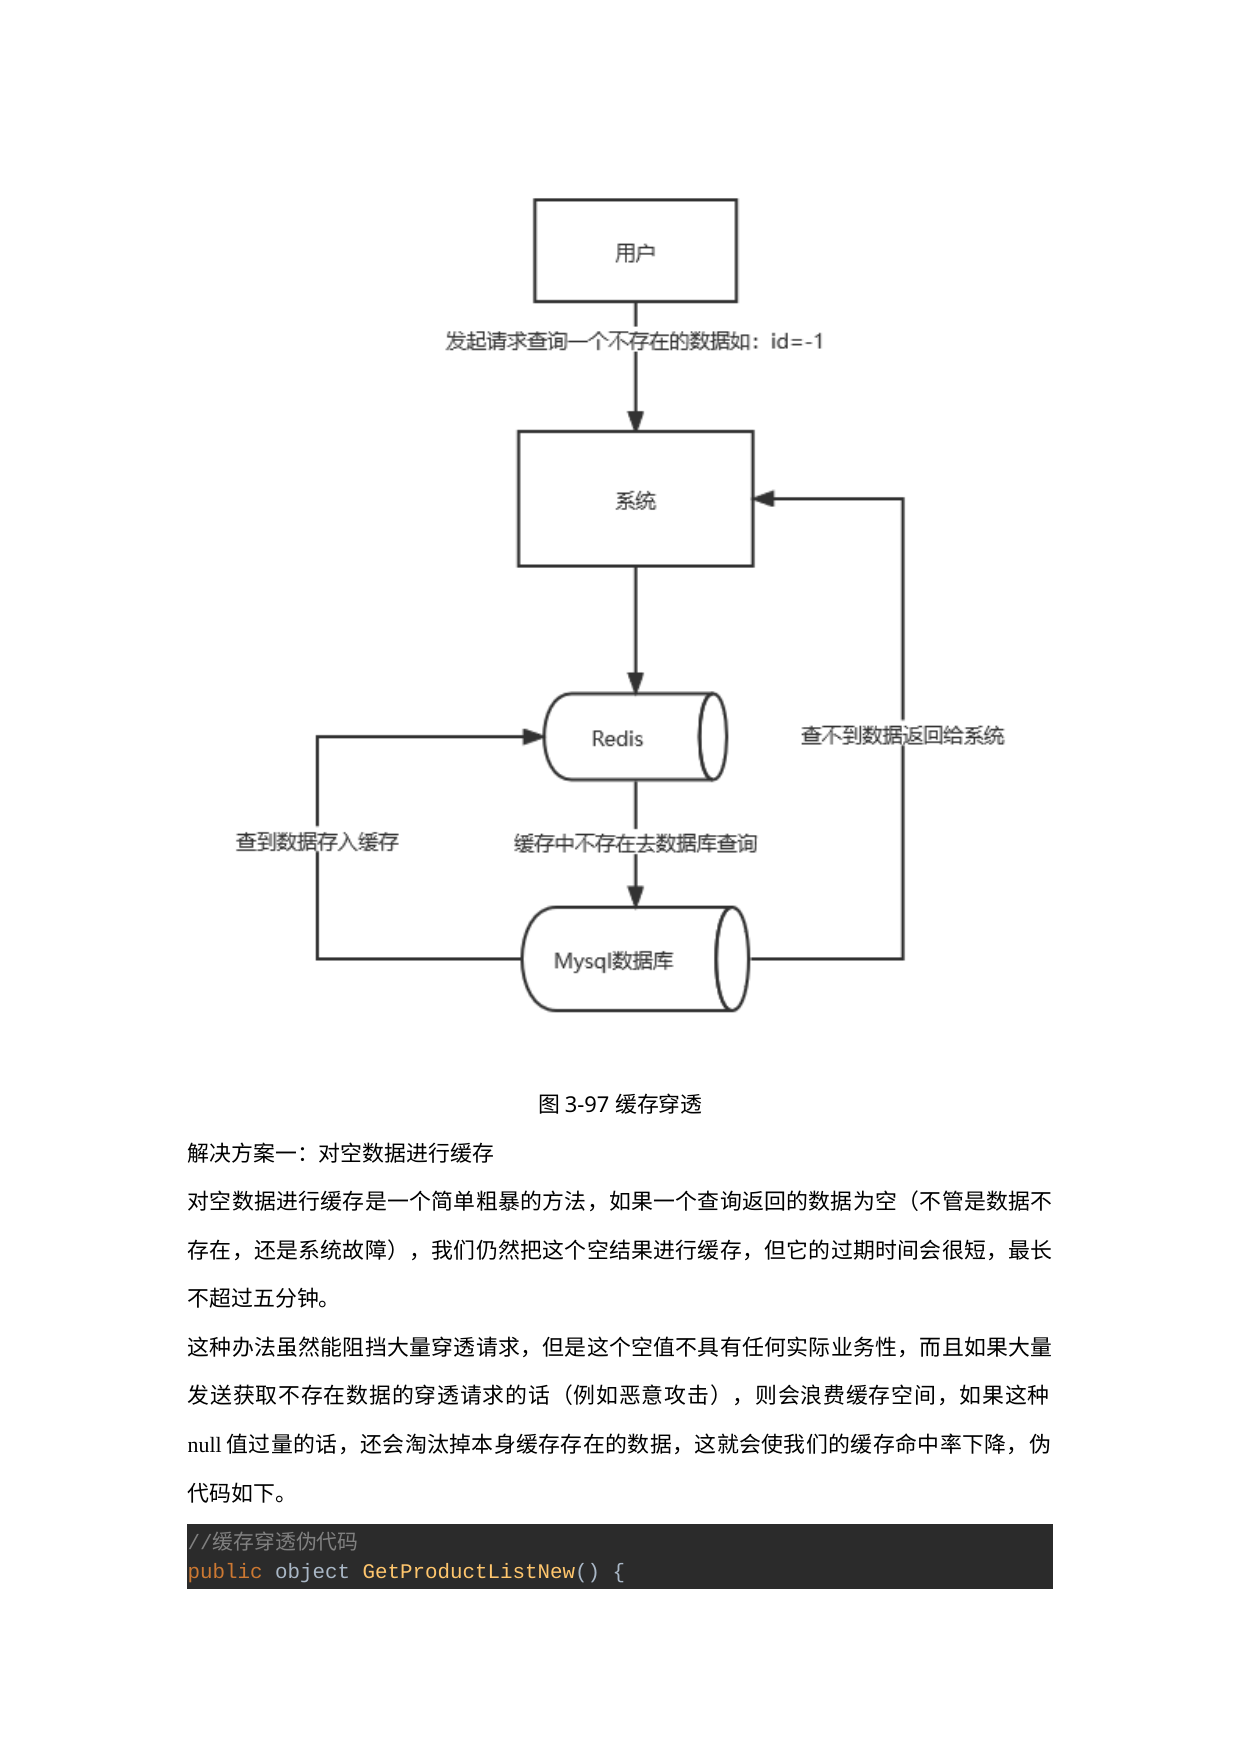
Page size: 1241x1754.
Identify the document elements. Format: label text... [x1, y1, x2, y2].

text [187, 1524, 1053, 1589]
text 这种办法虽然能阻挡大量穿透请求，但是这个空值不具有任何实际业务性，而且如果大量发送获取不存在数据的穿透请求的话（例如恶意攻击），则会浪费缓存空间，如果这种null值过量的话，还会淘汰掉本身缓存存在的数据，这就会使我们的缓存命中率下降，伪代码如下。 [187, 1329, 1053, 1508]
picture [213, 162, 1027, 1050]
text 对空数据进行缓存是一个简单粗暴的方法，如果一个查询返回的数据为空（不管是数据不存在，还是系统故障），我们仍然把这个空结果进行缓存，但它的过期时间会很短，最长不超过五分钟。 [187, 1183, 1053, 1313]
text 解决方案一：对空数据进行缓存 [187, 1135, 1053, 1168]
